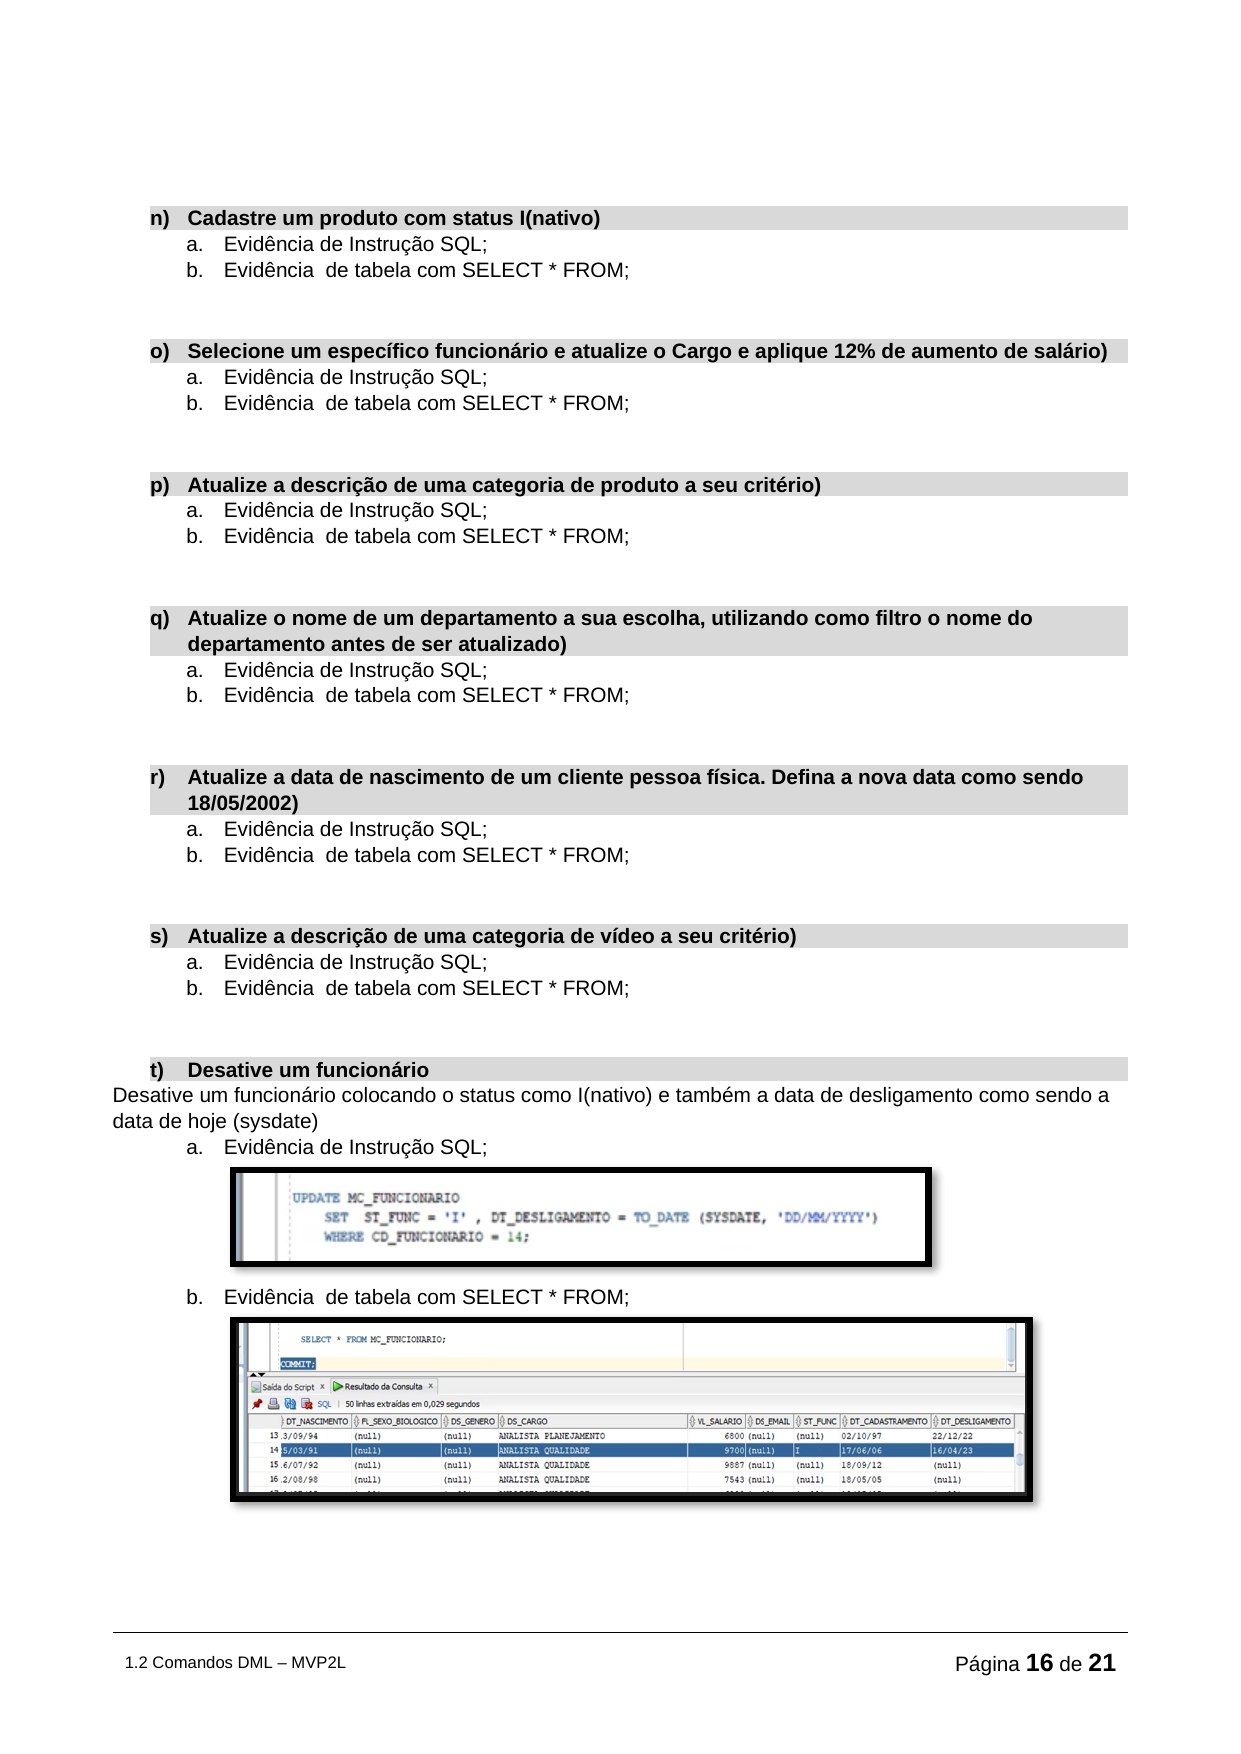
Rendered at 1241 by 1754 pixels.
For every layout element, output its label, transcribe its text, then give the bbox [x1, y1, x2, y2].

list Evidência de tabela com SELECT * FROM; [186, 257, 1128, 281]
list Evidência de Instrução SQL; [186, 657, 1128, 681]
list Evidência de tabela com SELECT * FROM; [186, 842, 1128, 866]
picture [236, 1173, 925, 1261]
subtitle Cadastre um produto com status I(nativo) [150, 206, 1128, 230]
subtitle Atualize a descrição de uma categoria de vídeo a seu critério) [150, 924, 1128, 948]
list Evidência de Instrução SQL; [186, 232, 1128, 256]
list Evidência de tabela com SELECT * FROM; [186, 524, 1128, 548]
subtitle Atualize a data de nascimento de um cliente pessoa física. Defina a nova data como sendo 18/05/2002) [150, 765, 1128, 815]
list Evidência de Instrução SQL; [186, 950, 1128, 974]
subtitle Selecione um específico funcionário e atualize o Cargo e aplique 12% de aumento de salário) [150, 339, 1128, 363]
list Evidência de Instrução SQL; [186, 498, 1128, 522]
list Evidência de tabela com SELECT * FROM; [186, 391, 1128, 415]
subtitle Atualize a descrição de uma categoria de produto a seu critério) [150, 472, 1128, 496]
list Evidência de Instrução SQL; [186, 365, 1128, 389]
list Evidência de tabela com SELECT * FROM; [186, 683, 1128, 707]
text Desative um funcionário colocando o status como I(nativo) e também a data de desligamento como sendo a data de hoje (sysdate) [112, 1083, 1128, 1133]
picture [236, 1323, 1027, 1496]
subtitle Desative um funcionário [150, 1057, 1128, 1081]
list Evidência de Instrução SQL; [186, 817, 1128, 841]
list Evidência de tabela com SELECT * FROM; [186, 976, 1128, 1000]
subtitle Atualize o nome de um departamento a sua escolha, utilizando como filtro o nome do departamento antes de ser atualizado) [150, 606, 1128, 656]
